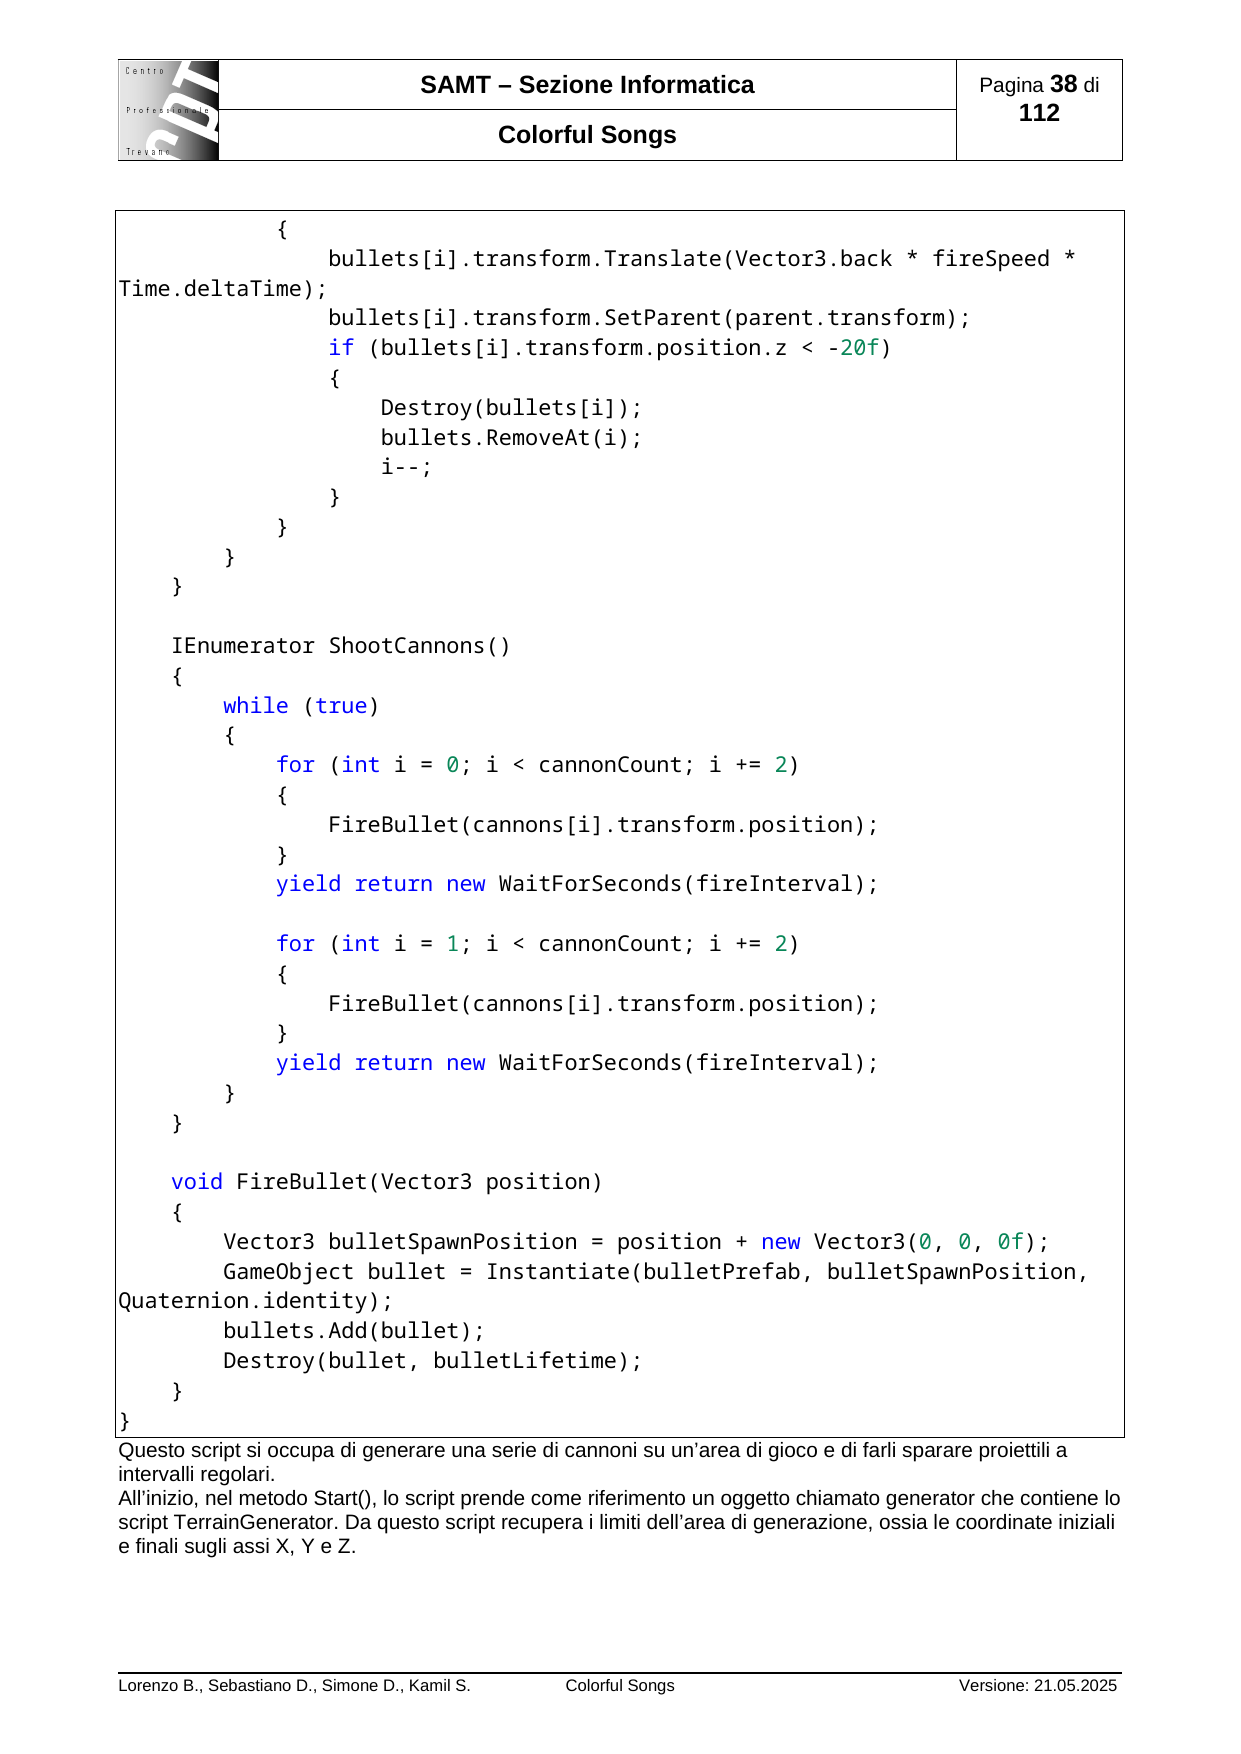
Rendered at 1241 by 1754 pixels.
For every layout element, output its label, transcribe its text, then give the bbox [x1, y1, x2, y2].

text { [118, 660, 1122, 690]
text } [118, 1077, 1122, 1107]
text { [116, 211, 1124, 243]
text Vector3 bulletSpawnPosition = position + new Vector3(0, 0, 0f); [118, 1226, 1122, 1256]
text yield return new WaitForSeconds(fireInterval); [118, 868, 1122, 898]
text bullets.RemoveAt(i); [118, 422, 1122, 451]
picture [118, 60, 219, 160]
text while (true) [118, 690, 1122, 719]
text bullets[i].transform.Translate(Vector3.back * fireSpeed * Time.deltaTime); [118, 243, 1122, 302]
text } [118, 511, 1122, 541]
text for (int i = 1; i < cannonCount; i += 2) [118, 928, 1122, 958]
text bullets.Add(bullet); [118, 1315, 1122, 1345]
text for (int i = 0; i < cannonCount; i += 2) [118, 749, 1122, 779]
text } [118, 1107, 1122, 1137]
text GameObject bullet = Instantiate(bulletPrefab, bulletSpawnPosition, Quaternion.identity); [118, 1256, 1122, 1315]
text All’inizio, nel metodo Start(), lo script prende come riferimento un oggetto chiamato generator che contiene lo script TerrainGenerator. Da questo script recupera i limiti dell’area di generazione, ossia le coordinate iniziali e finali sugli assi X, Y e Z. [118, 1486, 1122, 1557]
text FireBullet(cannons[i].transform.position); [118, 809, 1122, 839]
text Destroy(bullet, bulletLifetime); [118, 1345, 1122, 1375]
text } [118, 481, 1122, 511]
text } [118, 541, 1122, 571]
text { [118, 1196, 1122, 1226]
text { [118, 719, 1122, 749]
text } [116, 1402, 1124, 1437]
text yield return new WaitForSeconds(fireInterval); [118, 1047, 1122, 1077]
text } [118, 1375, 1122, 1402]
text { [118, 779, 1122, 809]
text { [118, 958, 1122, 988]
text { [118, 362, 1122, 392]
text } [118, 1017, 1122, 1047]
text IEnumerator ShootCannons() [118, 630, 1122, 660]
text } [118, 571, 1122, 600]
text Questo script si occupa di generare una serie di cannoni su un’area di gioco e di farli sparare proiettili a intervalli regolari. [118, 1438, 1122, 1486]
text i--; [118, 451, 1122, 481]
text } [118, 839, 1122, 868]
text bullets[i].transform.SetParent(parent.transform); [118, 302, 1122, 332]
text Destroy(bullets[i]); [118, 392, 1122, 422]
text FireBullet(cannons[i].transform.position); [118, 988, 1122, 1017]
text if (bullets[i].transform.position.z < -20f) [118, 332, 1122, 362]
text void FireBullet(Vector3 position) [118, 1166, 1122, 1196]
